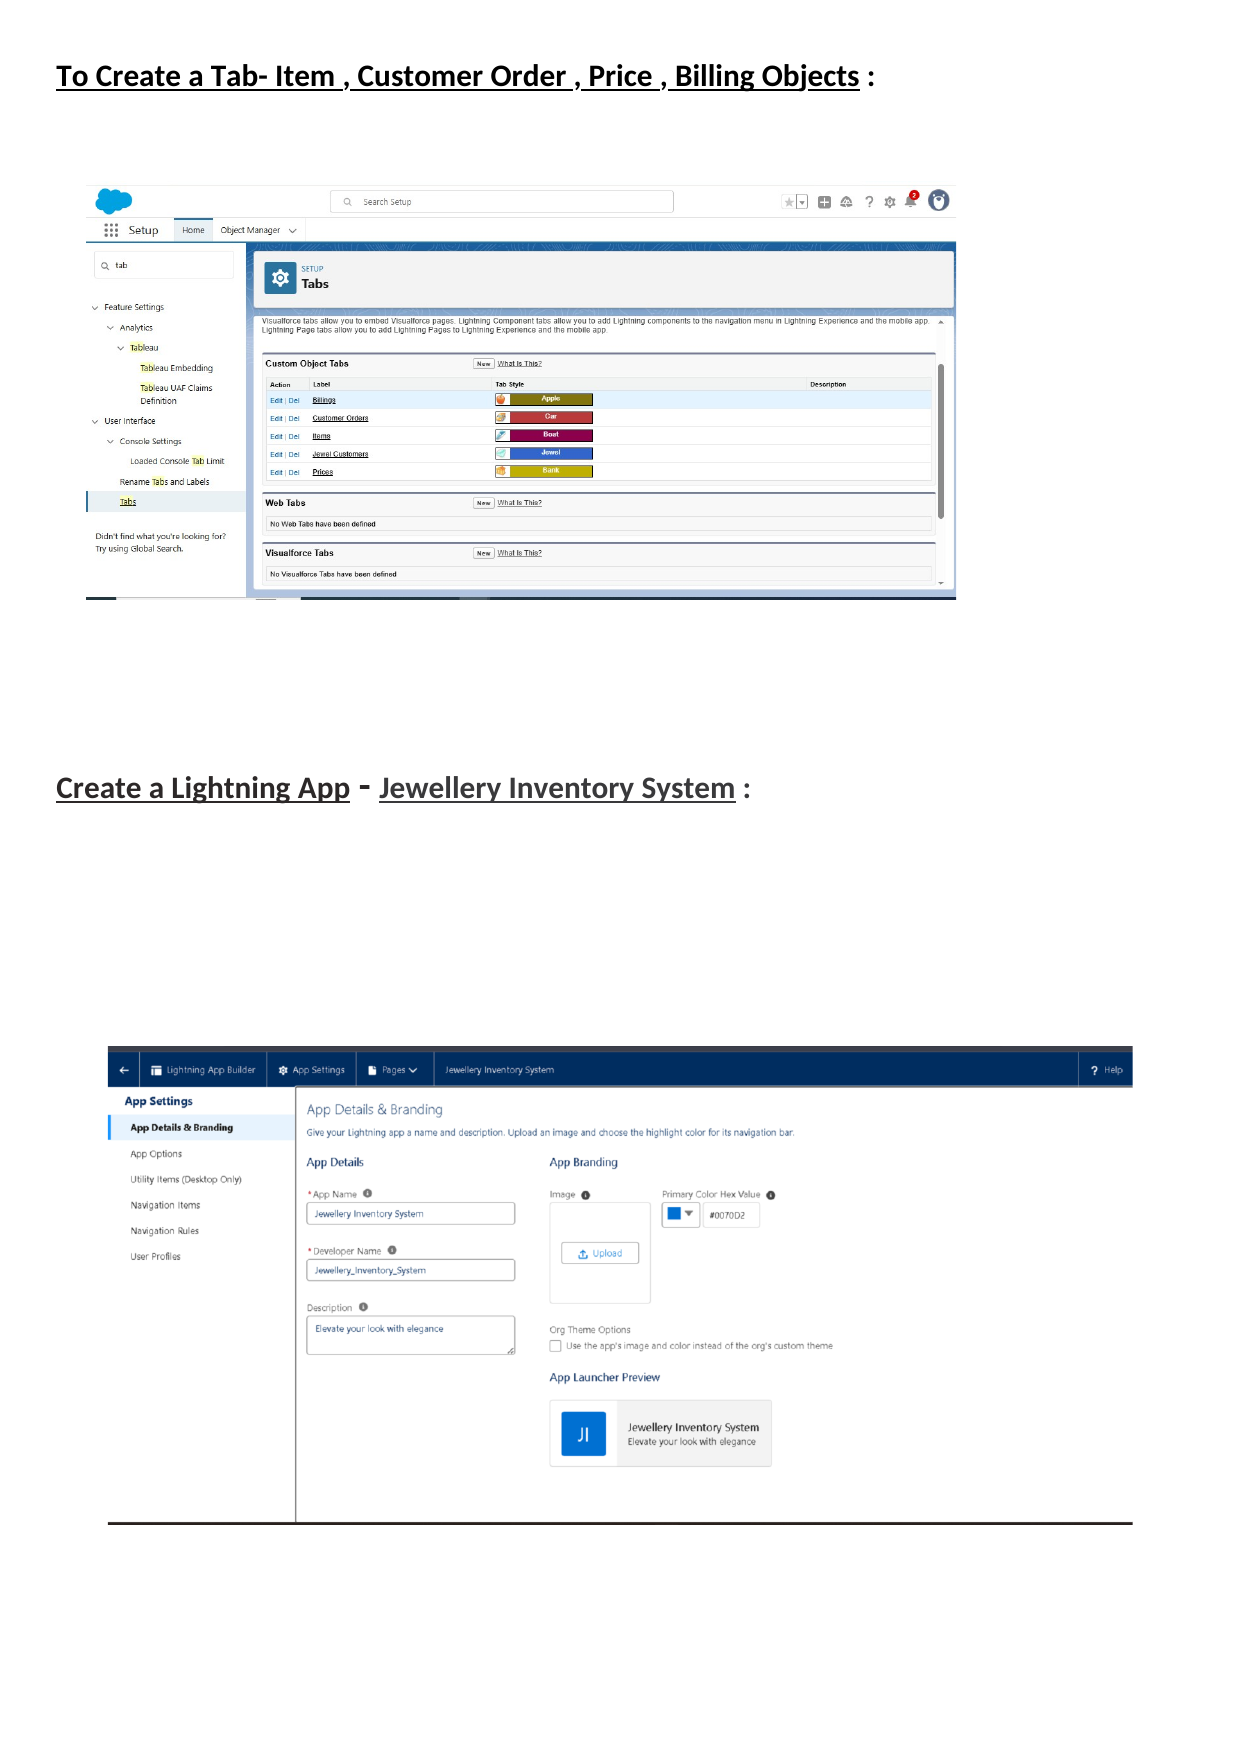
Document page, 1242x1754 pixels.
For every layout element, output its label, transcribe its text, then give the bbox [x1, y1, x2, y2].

text Create a Lightning App - Jewellery Inventory System : [56, 761, 1183, 808]
picture [86, 181, 957, 600]
picture [107, 1046, 1133, 1525]
text To Create a Tab- Item , Customer Order , Price , Billing Objects : [56, 56, 1183, 94]
